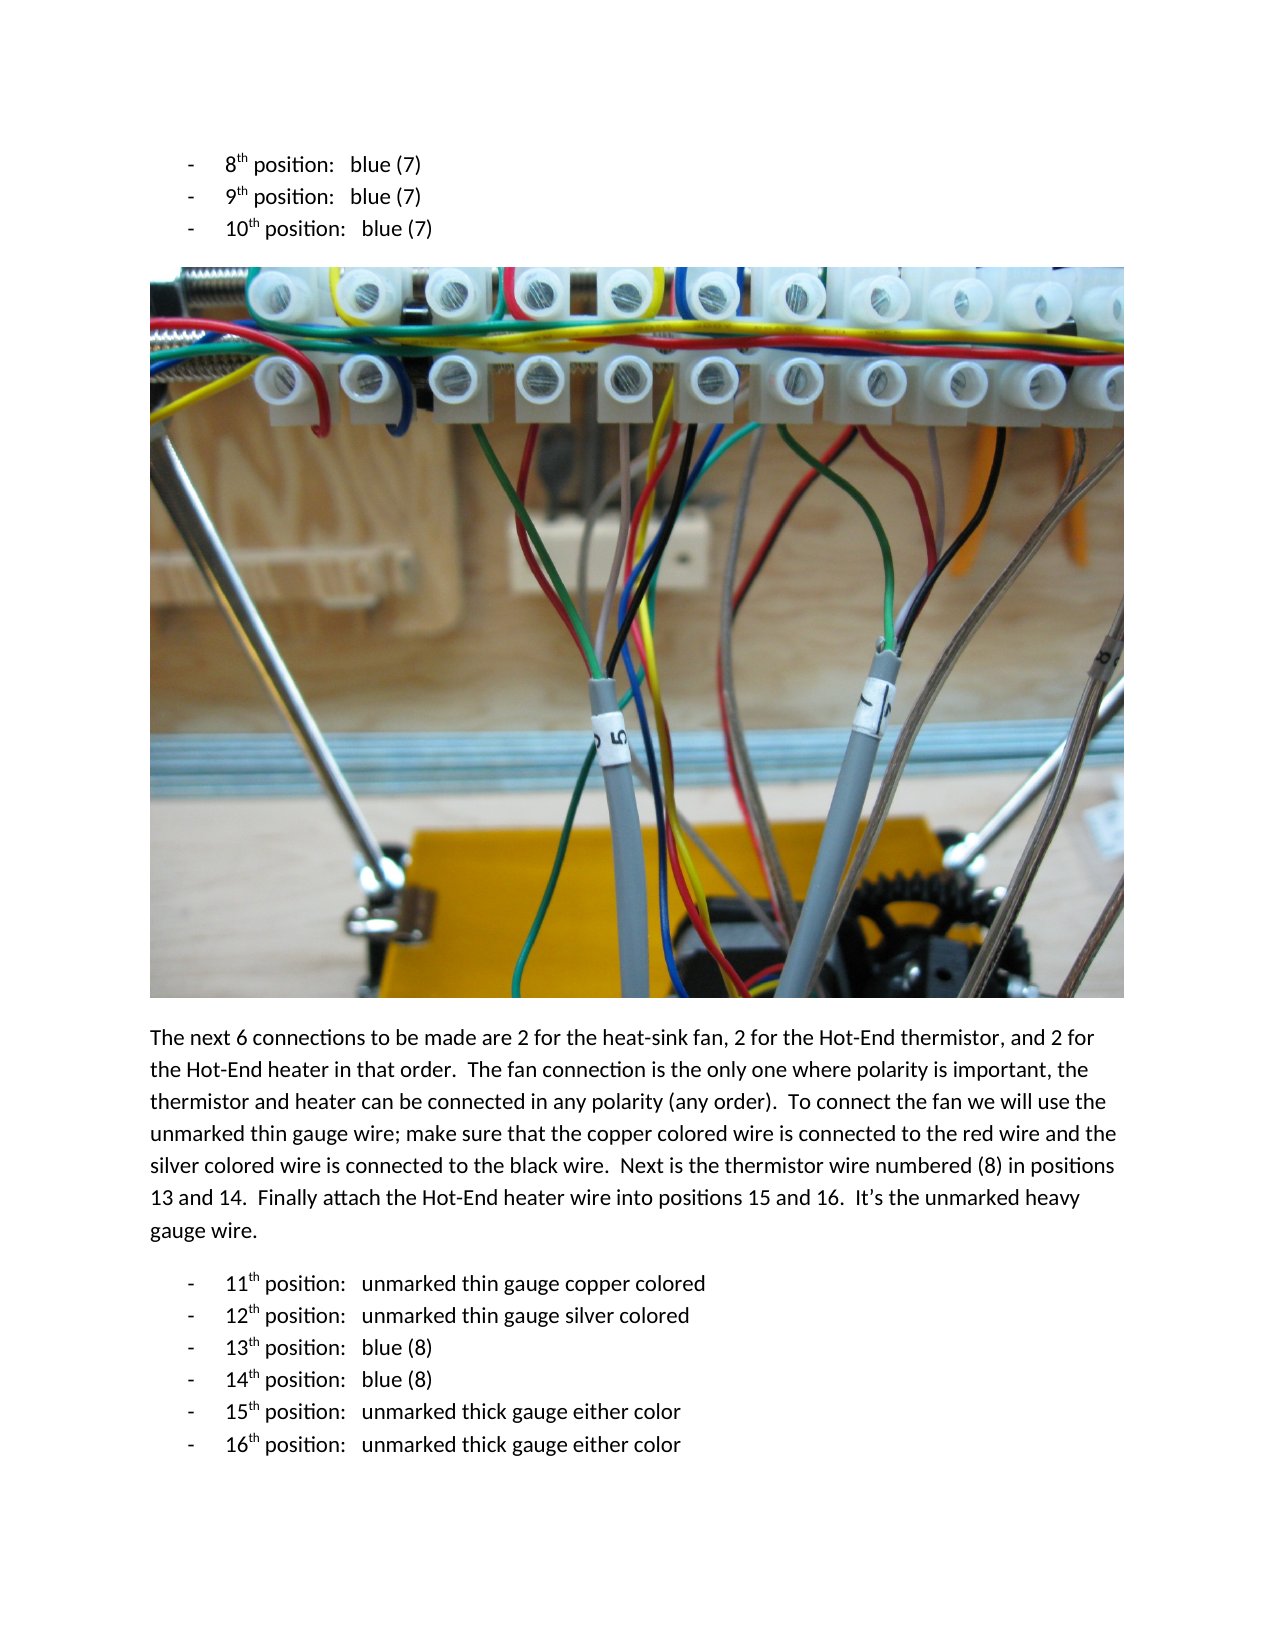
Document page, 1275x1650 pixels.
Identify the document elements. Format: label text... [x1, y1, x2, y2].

list 16th position: unmarked thick gauge either color [187, 1430, 1125, 1458]
list 14th position: blue (8) [187, 1365, 1125, 1393]
list 11th position: unmarked thin gauge copper colored [187, 1269, 1125, 1297]
list 10th position: blue (7) [187, 214, 1125, 242]
list 9th position: blue (7) [187, 182, 1125, 210]
text The next 6 connections to be made are 2 for the heat-sink fan, 2 for the Hot-End thermistor, and 2 for the Hot-End heater in that order. The fan connection is the only one where polarity is important, the thermistor and heater can be connected in any polarity (any order). To connect the fan we will use the unmarked thin gauge wire; make sure that the copper colored wire is connected to the red wire and the silver colored wire is connected to the black wire. Next is the thermistor wire numbered (8) in positions 13 and 14. Finally attach the Hot-End heater wire into positions 15 and 16. It’s the unmarked heavy gauge wire. [150, 1023, 1125, 1244]
list 15th position: unmarked thick gauge either color [187, 1397, 1125, 1426]
picture [150, 267, 1124, 998]
list 13th position: blue (8) [187, 1333, 1125, 1361]
list 8th position: blue (7) [187, 150, 1125, 178]
list 12th position: unmarked thin gauge silver colored [187, 1301, 1125, 1329]
